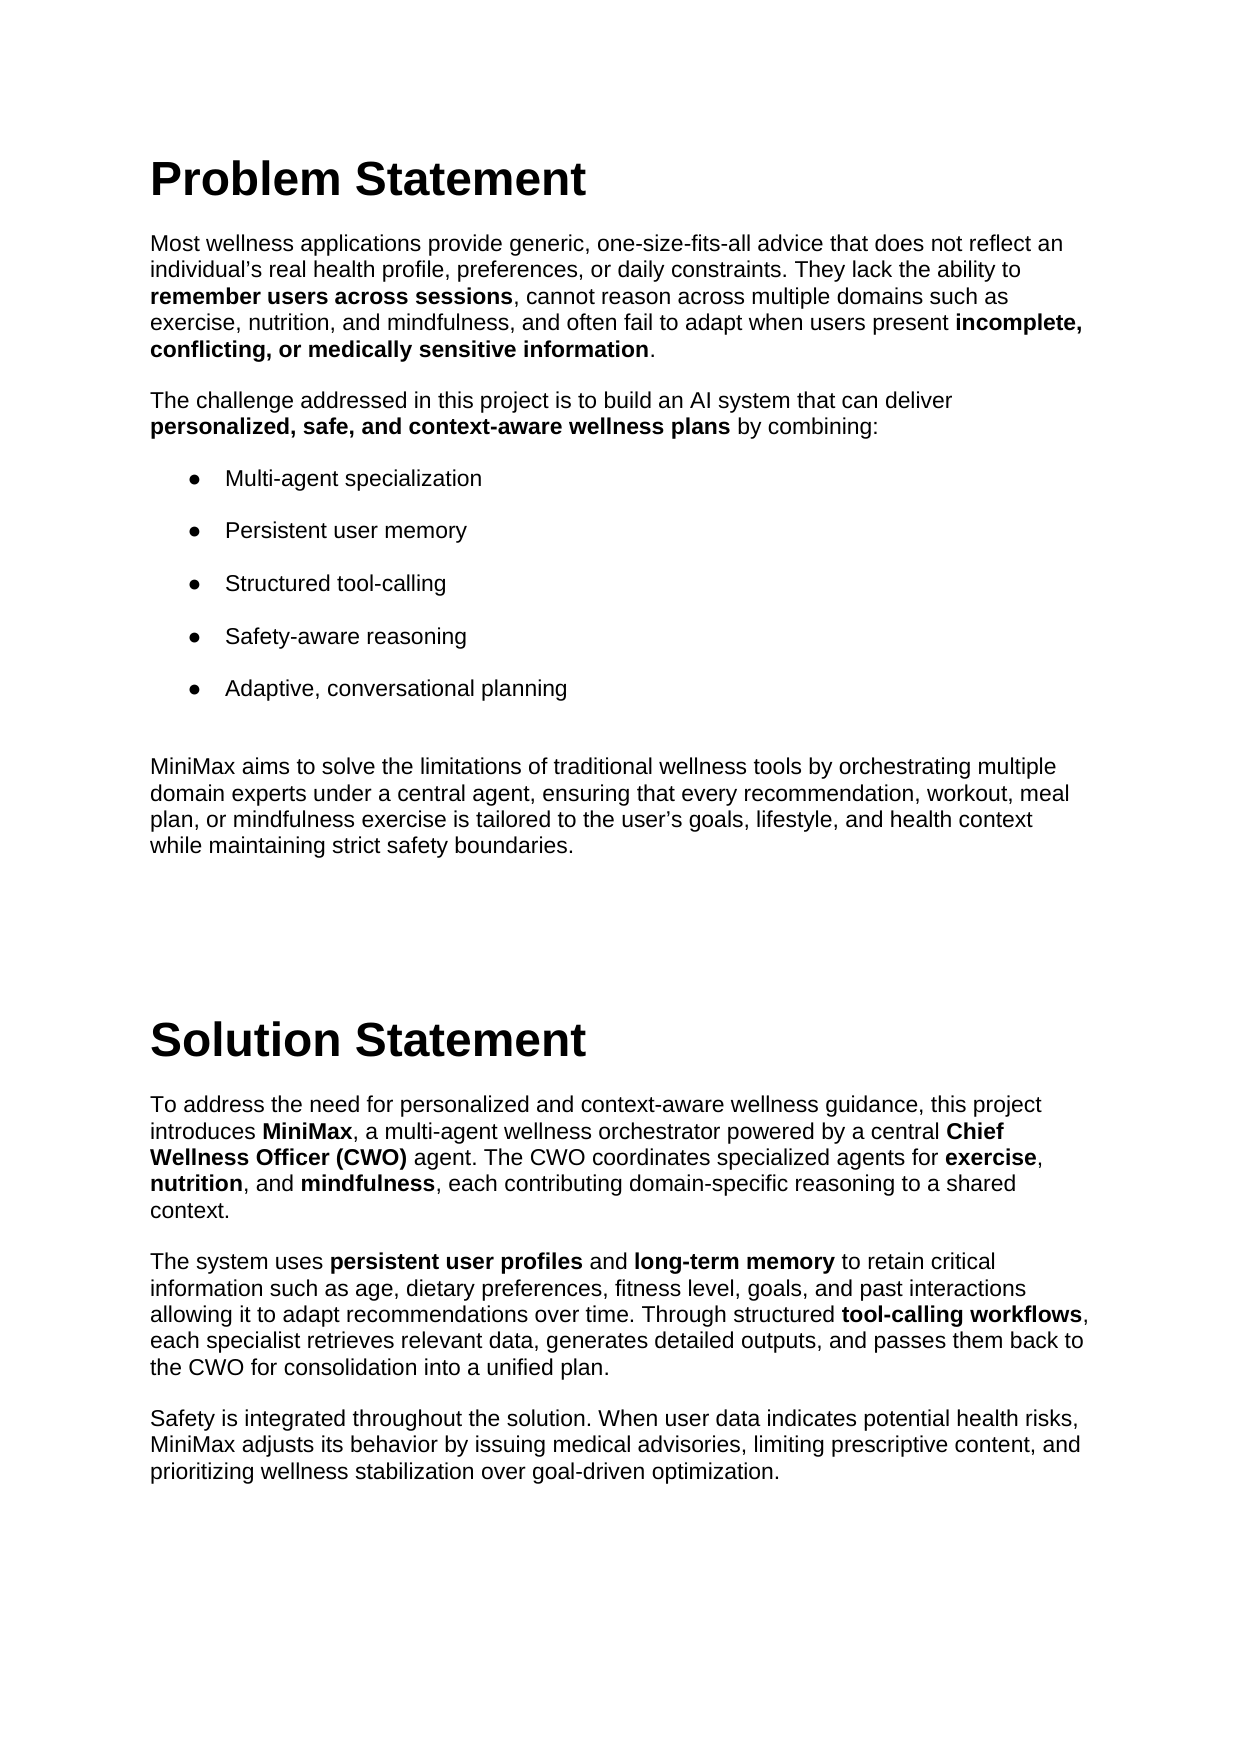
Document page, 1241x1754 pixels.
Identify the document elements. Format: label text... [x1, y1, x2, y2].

list Adaptive, conversational planning [187, 675, 1090, 728]
text To address the need for personalized and context-aware wellness guidance, this project introduces MiniMax, a multi-agent wellness orchestrator powered by a central Chief Wellness Officer (CWO) agent. The CWO coordinates specialized agents for exercise, nutrition, and mindfulness, each contributing domain-specific reasoning to a shared context. [150, 1091, 1090, 1223]
text The challenge addressed in this project is to build an AI system that can deliver personalized, safe, and context-aware wellness plans by combining: [150, 387, 1090, 439]
list Structured tool-calling [187, 570, 1090, 623]
text The system uses persistent user profiles and long-term memory to retain critical information such as age, dietary preferences, fitness level, goals, and past interactions allowing it to adapt recommendations over time. Through structured tool-calling workflows, each specialist retrieves relevant data, generates detailed outputs, and passes them back to the CWO for consolidation into a unified plan. [150, 1248, 1090, 1380]
text Safety is integrated throughout the solution. When user data indicates potential health risks, MiniMax adjusts its behavior by issuing medical advisories, limiting prescriptive content, and prioritizing wellness stabilization over goal-driven optimization. [150, 1405, 1090, 1484]
text Most wellness applications provide generic, one-size-fits-all advice that does not reflect an individual’s real health profile, preferences, or daily constraints. They lack the ability to remember users across sessions, cannot reason across multiple domains such as exercise, nutrition, and mindfulness, and often fail to adapt when users present incomplete, conflicting, or medically sensitive information. [150, 230, 1090, 362]
list Safety-aware reasoning [187, 623, 1090, 675]
list Multi-agent specialization [187, 464, 1090, 517]
list Persistent user memory [187, 517, 1090, 570]
text MiniMax aims to solve the limitations of traditional wellness tools by orchestrating multiple domain experts under a central agent, ensuring that every recommendation, workout, meal plan, or mindfulness exercise is tailored to the user’s goals, lifestyle, and health context while maintaining strict safety boundaries. [150, 753, 1090, 858]
subtitle Problem Statement [150, 150, 1090, 205]
subtitle Solution Statement [150, 1011, 1090, 1066]
